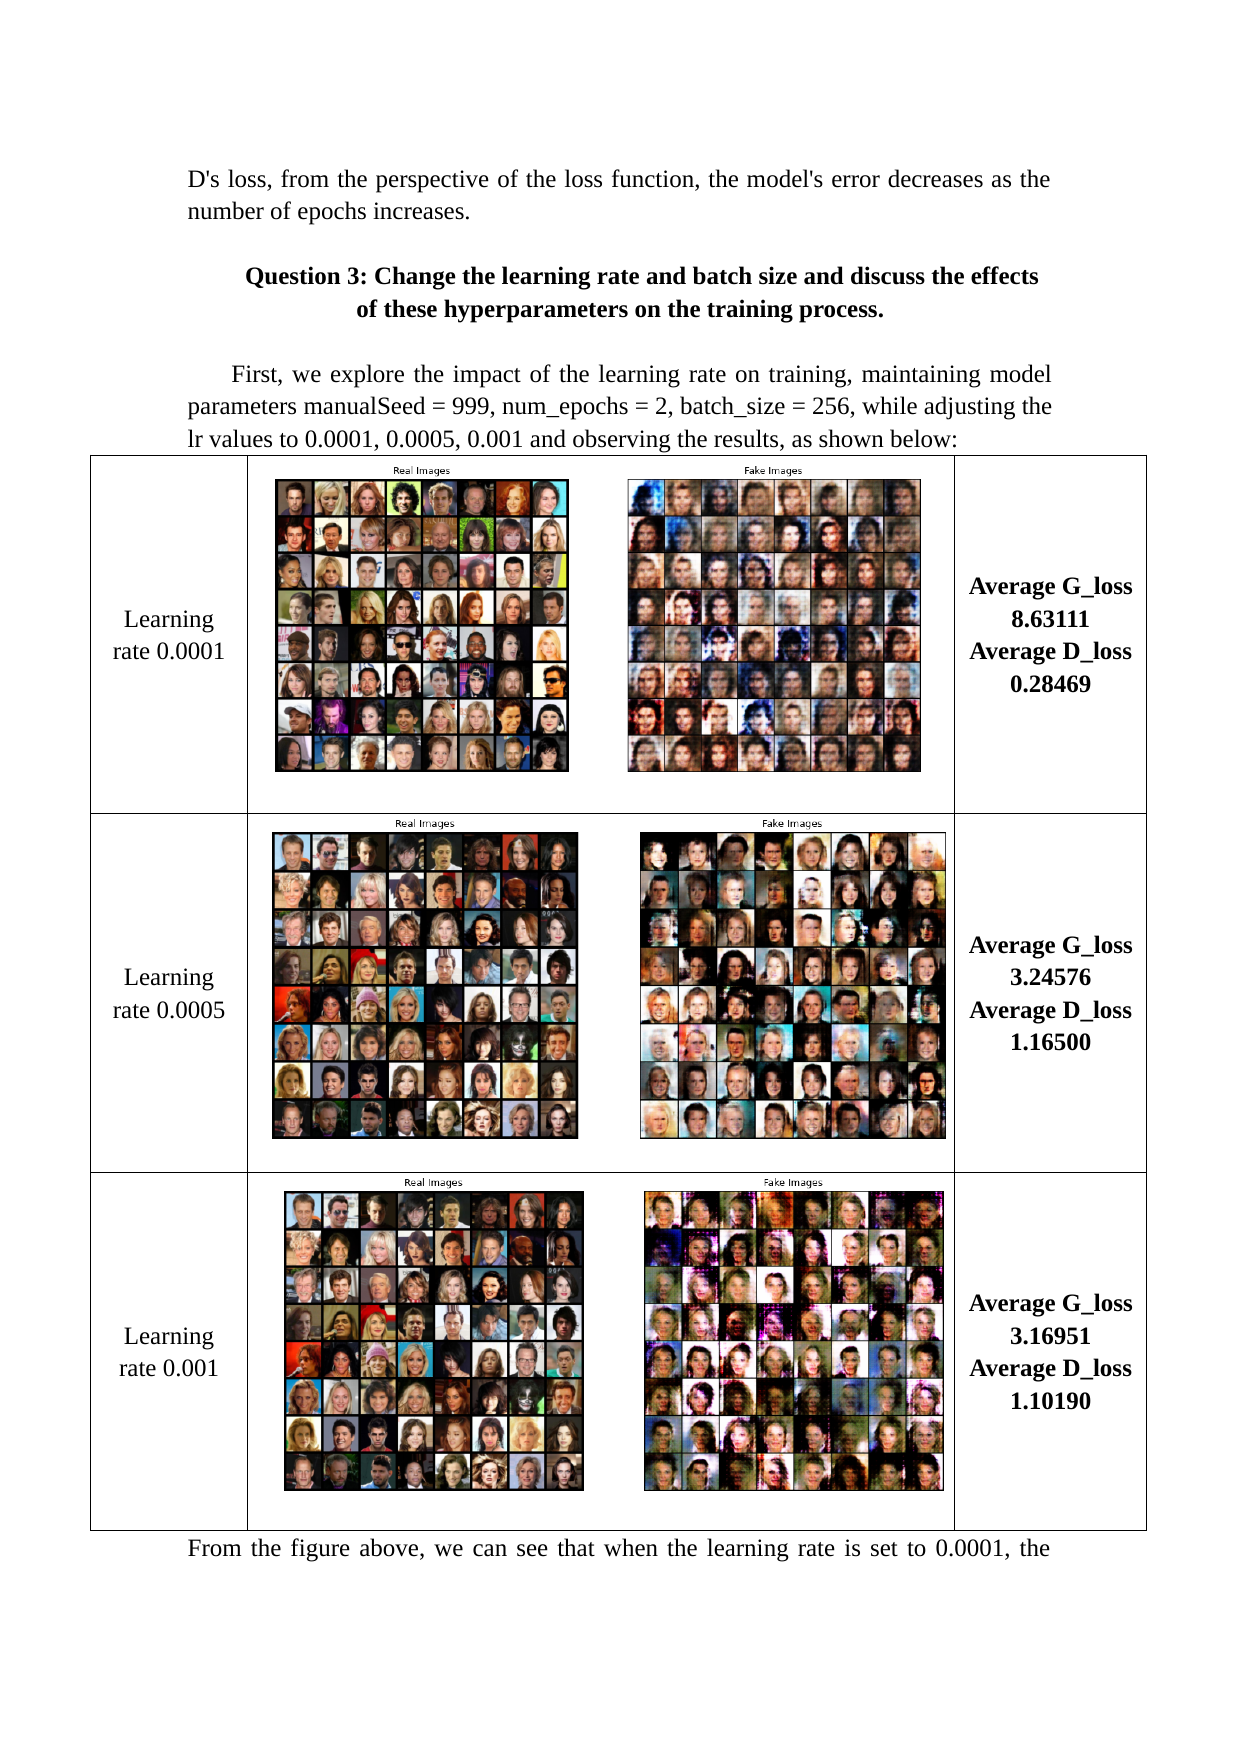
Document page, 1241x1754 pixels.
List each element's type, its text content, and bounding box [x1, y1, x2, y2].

table_cell Average G_loss 3.16951 Average D_loss 1.10190 [955, 1173, 1146, 1530]
table_cell Learning rate 0.001 [91, 1173, 247, 1530]
table_cell [248, 814, 954, 1172]
table_cell [248, 1173, 954, 1530]
table_header Average G_loss 8.63111 Average D_loss 0.28469 [955, 456, 1146, 813]
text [187, 1531, 1053, 1564]
picture [258, 814, 955, 1153]
table_cell Average G_loss 3.24576 Average D_loss 1.16500 [955, 814, 1146, 1172]
table_cell Learning rate 0.0005 [91, 814, 247, 1172]
picture [258, 455, 944, 781]
table_header [248, 456, 954, 813]
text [187, 162, 1053, 227]
table_header Learning rate 0.0001 [91, 456, 247, 813]
text Question 3: Change the learning rate and batch size and discuss the effects of these hyperparameters on the training process. [187, 259, 1053, 324]
picture [258, 1172, 955, 1510]
text First, we explore the impact of the learning rate on training, maintaining model parameters manualSeed = 999, num_epochs = 2, batch_size = 256, while adjusting the lr values to 0.0001, 0.0005, 0.001 and observing the results, as shown below: [187, 357, 1053, 454]
